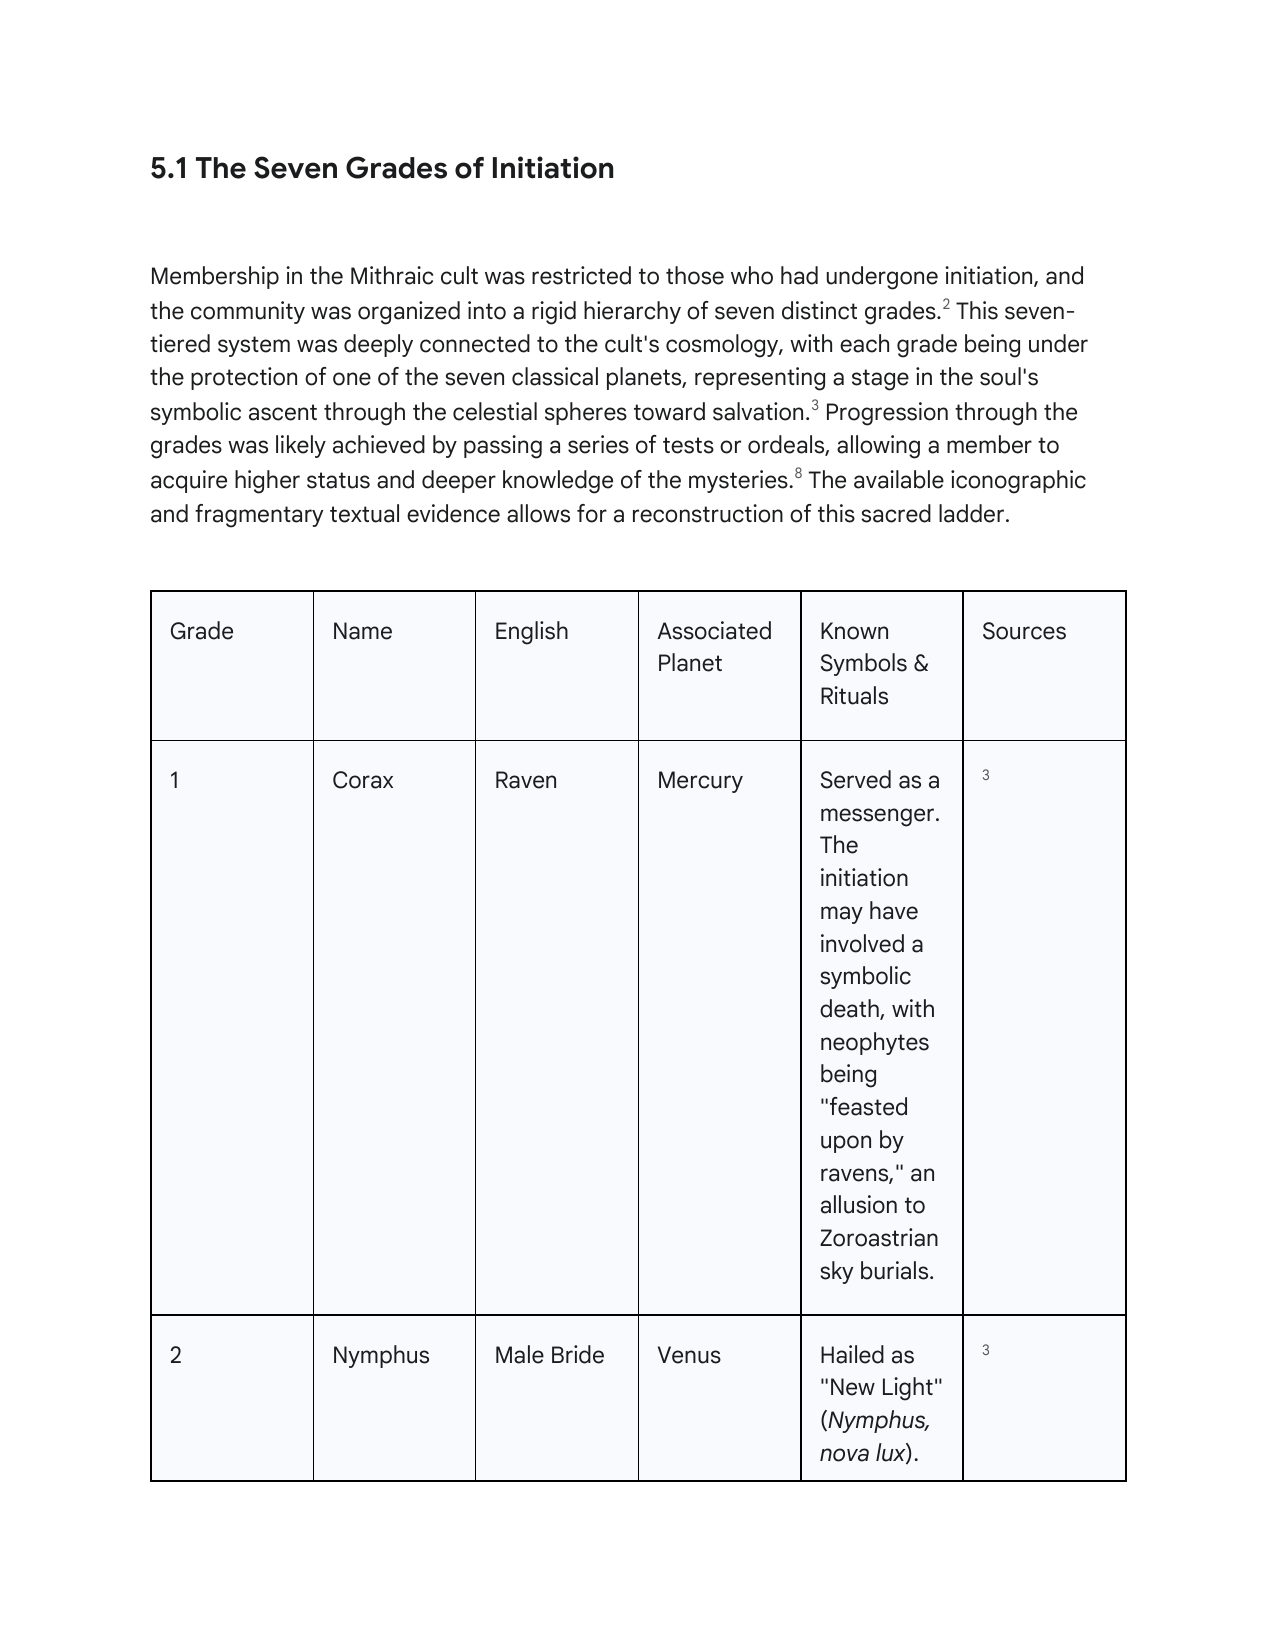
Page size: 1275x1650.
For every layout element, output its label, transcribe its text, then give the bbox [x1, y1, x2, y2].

text Membership in the Mithraic cult was restricted to those who had undergone initiation, and the community was organized into a rigid hierarchy of seven distinct grades.2 This seven-tiered system was deeply connected to the cult's cosmology, with each grade being under the protection of one of the seven classical planets, representing a stage in the soul's symbolic ascent through the celestial spheres toward salvation.3 Progression through the grades was likely achieved by passing a series of tests or ordeals, allowing a member to acquire higher status and deeper knowledge of the mysteries.8 The available iconographic and fragmentary textual evidence allows for a reconstruction of this sacred ladder. [150, 262, 1125, 529]
table_header Associated Planet [639, 592, 800, 740]
table_header Sources [964, 592, 1125, 740]
table_cell Raven [476, 741, 638, 1314]
table_cell Mercury [639, 741, 800, 1314]
table_cell 3 [964, 1316, 1125, 1480]
table_cell Venus [639, 1316, 800, 1480]
table_cell 3 [964, 741, 1125, 1314]
table_cell Nymphus [314, 1316, 475, 1480]
table_cell Served as a messenger. The initiation may have involved a symbolic death, with neophytes being "feasted upon by ravens," an allusion to Zoroastrian sky burials. [802, 741, 962, 1314]
table_cell 1 [152, 741, 313, 1314]
table_header English [476, 592, 638, 740]
table_header Known Symbols & Rituals [802, 592, 962, 740]
table_cell Male Bride [476, 1316, 638, 1480]
table_header Grade [152, 592, 313, 740]
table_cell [802, 1316, 962, 1480]
table_header Name [314, 592, 475, 740]
table_cell Corax [314, 741, 475, 1314]
subtitle 5.1 The Seven Grades of Initiation [150, 150, 1125, 187]
table_cell 2 [152, 1316, 313, 1480]
